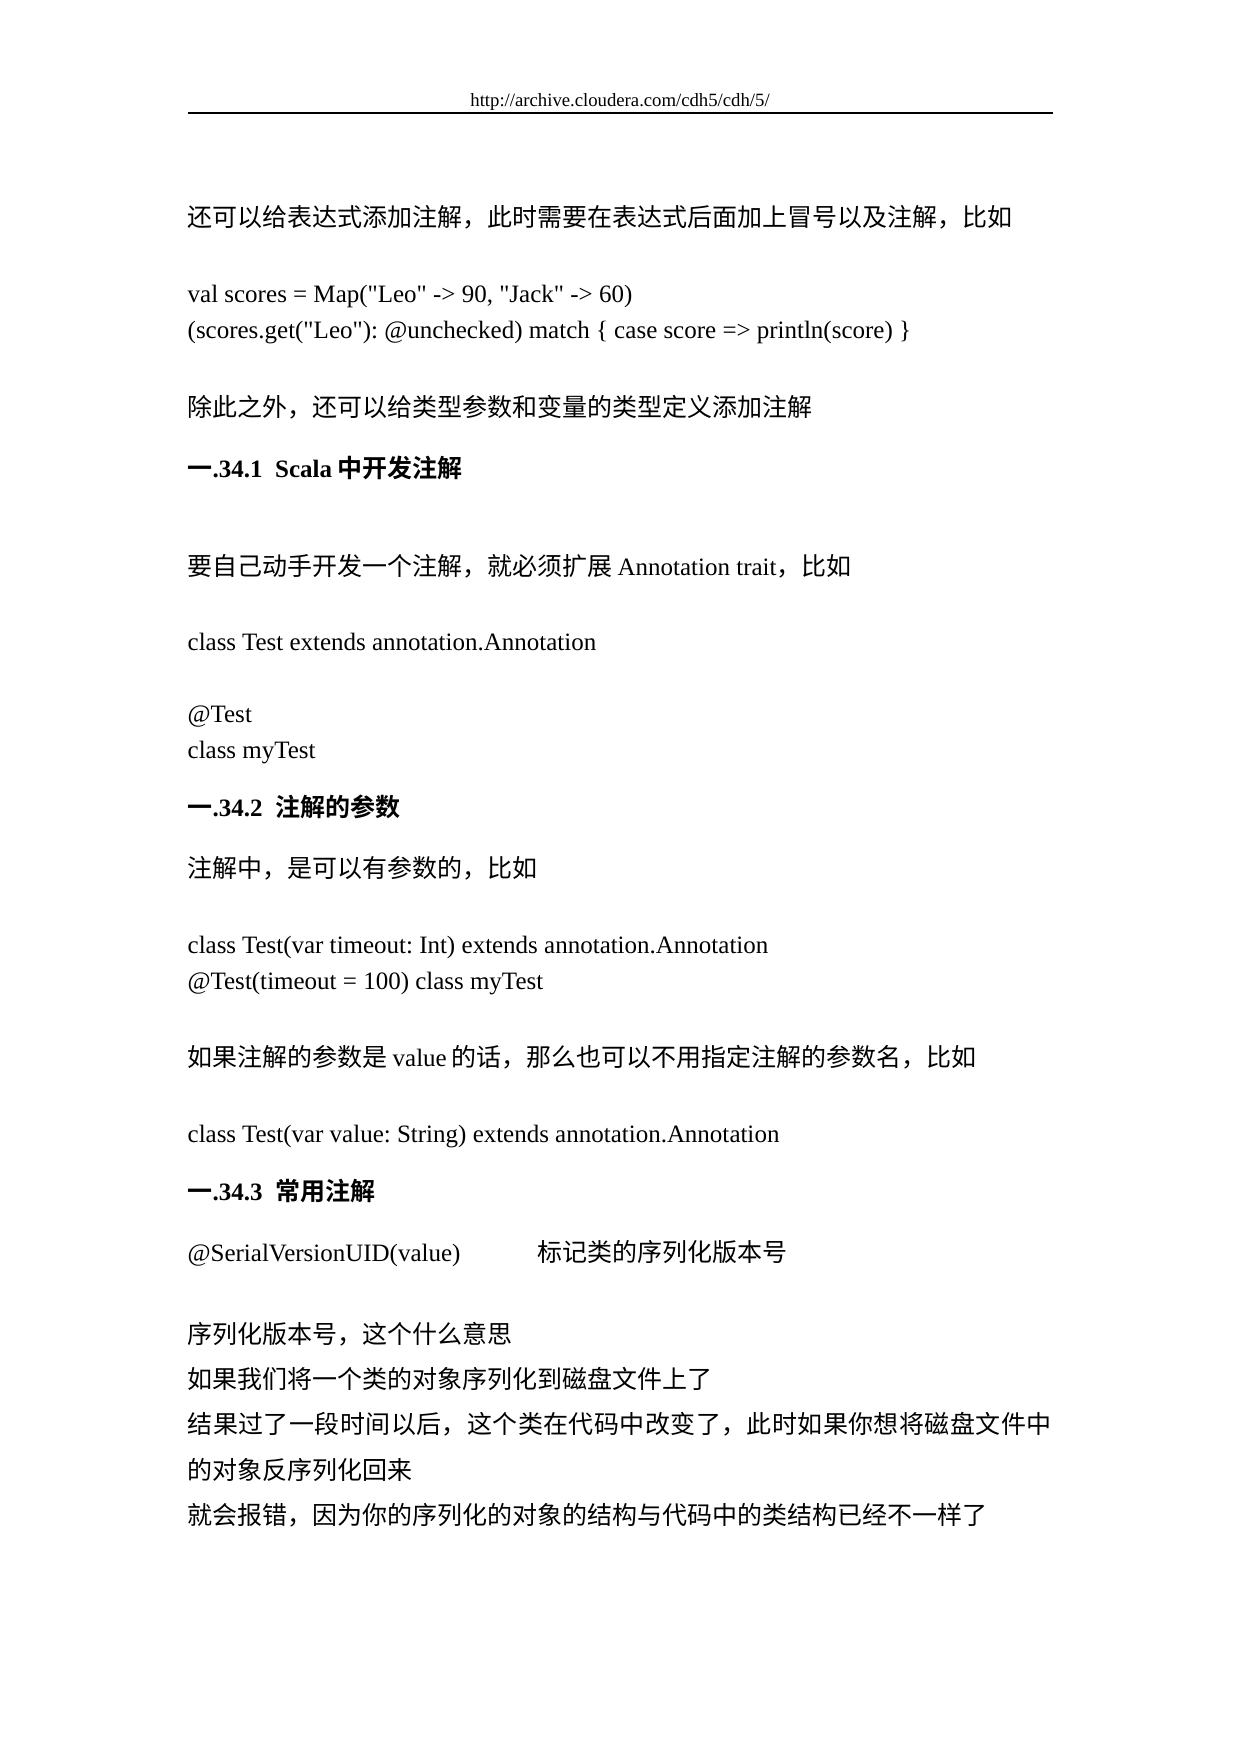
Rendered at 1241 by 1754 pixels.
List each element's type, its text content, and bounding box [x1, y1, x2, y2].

text 除此之外，还可以给类型参数和变量的类型定义添加注解 [187, 387, 1053, 423]
text class Test(var value: String) extends annotation.Annotation [187, 1119, 1053, 1148]
text val scores = Map("Leo" -> 90, "Jack" -> 60) [187, 279, 1053, 308]
text 注解中，是可以有参数的，比如 [187, 849, 1053, 885]
text 序列化版本号，这个什么意思 [187, 1314, 1053, 1350]
text 如果我们将一个类的对象序列化到磁盘文件上了 [187, 1359, 1053, 1396]
subtitle 常用注解 [187, 1171, 1053, 1208]
subtitle 注解的参数 [187, 787, 1053, 823]
text class Test(var timeout: Int) extends annotation.Annotation [187, 930, 1053, 959]
text 要自己动手开发一个注解，就必须扩展Annotation trait，比如 [187, 546, 1053, 582]
text @SerialVersionUID(value) 标记类的序列化版本号 [187, 1233, 1053, 1269]
text class myTest [187, 735, 1053, 764]
text 就会报错，因为你的序列化的对象的结构与代码中的类结构已经不一样了 [187, 1495, 1053, 1532]
text 还可以给表达式添加注解，此时需要在表达式后面加上冒号以及注解，比如 [187, 198, 1053, 234]
text 结果过了一段时间以后，这个类在代码中改变了，此时如果你想将磁盘文件中的对象反序列化回来 [187, 1405, 1053, 1486]
subtitle Scala中开发注解 [187, 448, 1053, 485]
text (scores.get("Leo"): @unchecked) match { case score => println(score) } [187, 315, 1053, 344]
text @Test(timeout = 100) class myTest [187, 966, 1053, 995]
text @Test [187, 699, 1053, 728]
text class Test extends annotation.Annotation [187, 627, 1053, 656]
text 如果注解的参数是value的话，那么也可以不用指定注解的参数名，比如 [187, 1038, 1053, 1074]
